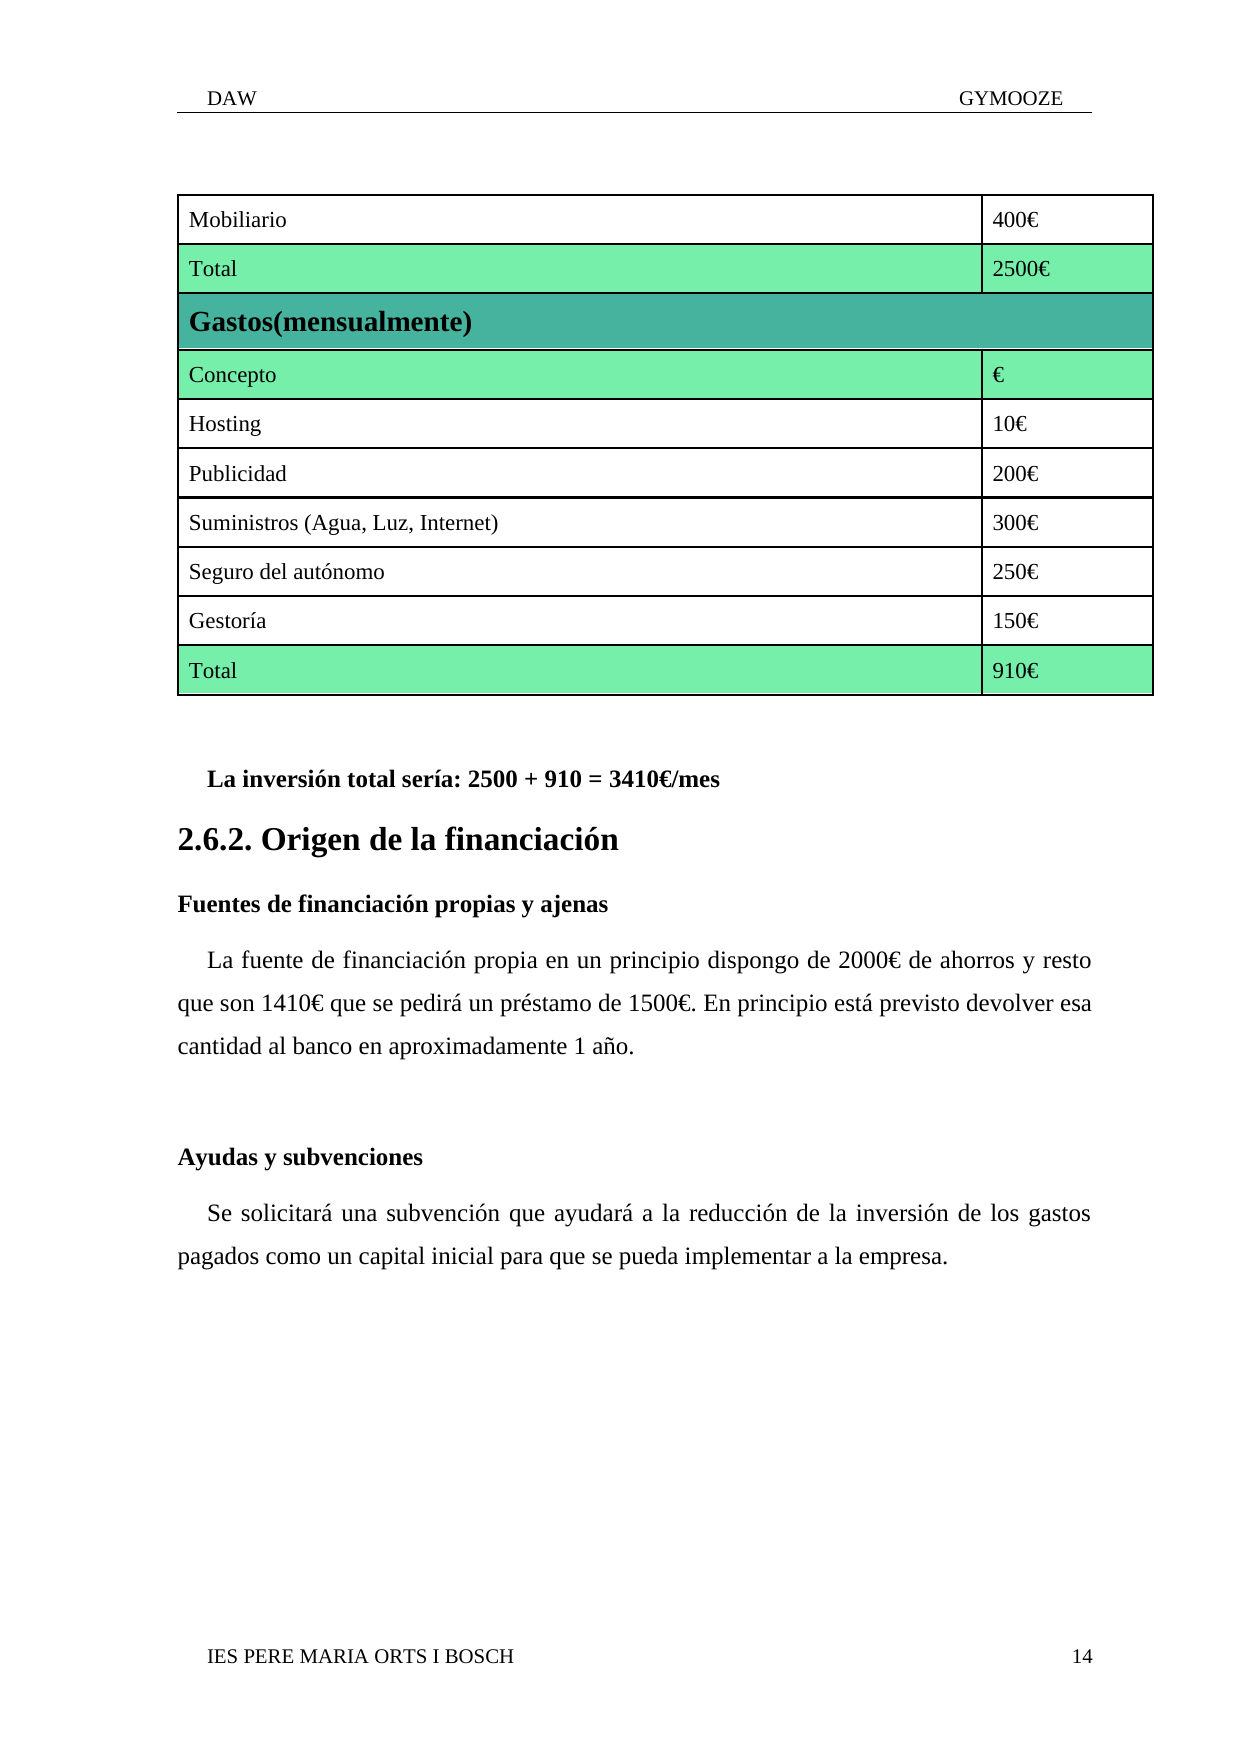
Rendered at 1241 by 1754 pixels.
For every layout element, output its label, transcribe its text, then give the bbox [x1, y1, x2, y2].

table_cell Publicidad [179, 449, 981, 496]
table_cell 910€ [983, 646, 1152, 693]
table_cell 2500€ [983, 245, 1152, 292]
table_cell 150€ [983, 597, 1152, 644]
table_cell € [983, 351, 1152, 398]
table_cell Concepto [179, 351, 981, 398]
table_cell Total [179, 245, 981, 292]
table_cell 200€ [983, 449, 1152, 496]
table_cell 250€ [983, 548, 1152, 595]
text Se solicitará una subvención que ayudará a la reducción de la inversión de los gastos pagados como un capital inicial para que se pueda implementar a la empresa. [177, 1198, 1092, 1270]
table_cell 300€ [983, 499, 1152, 546]
table_cell Gestoría [179, 597, 981, 644]
text Fuentes de financiación propias y ajenas [177, 889, 1092, 918]
table_cell Suministros (Agua, Luz, Internet) [179, 499, 981, 546]
text La fuente de financiación propia en un principio dispongo de 2000€ de ahorros y resto que son 1410€ que se pedirá un préstamo de 1500€. En principio está previsto devolver esa cantidad al banco en aproximadamente 1 año. [177, 945, 1092, 1060]
table_cell Mobiliario [179, 196, 981, 243]
table_cell Seguro del autónomo [179, 548, 981, 595]
table_cell Gastos(mensualmente) [179, 294, 1152, 348]
text Origen de la financiación [177, 819, 1092, 858]
table_cell 400€ [983, 196, 1152, 243]
table_cell Hosting [179, 400, 981, 447]
table_cell 10€ [983, 400, 1152, 447]
text La inversión total sería: 2500 + 910 = 3410€/mes [177, 764, 1092, 792]
table_cell Total [179, 646, 981, 693]
text Ayudas y subvenciones [177, 1142, 1092, 1171]
